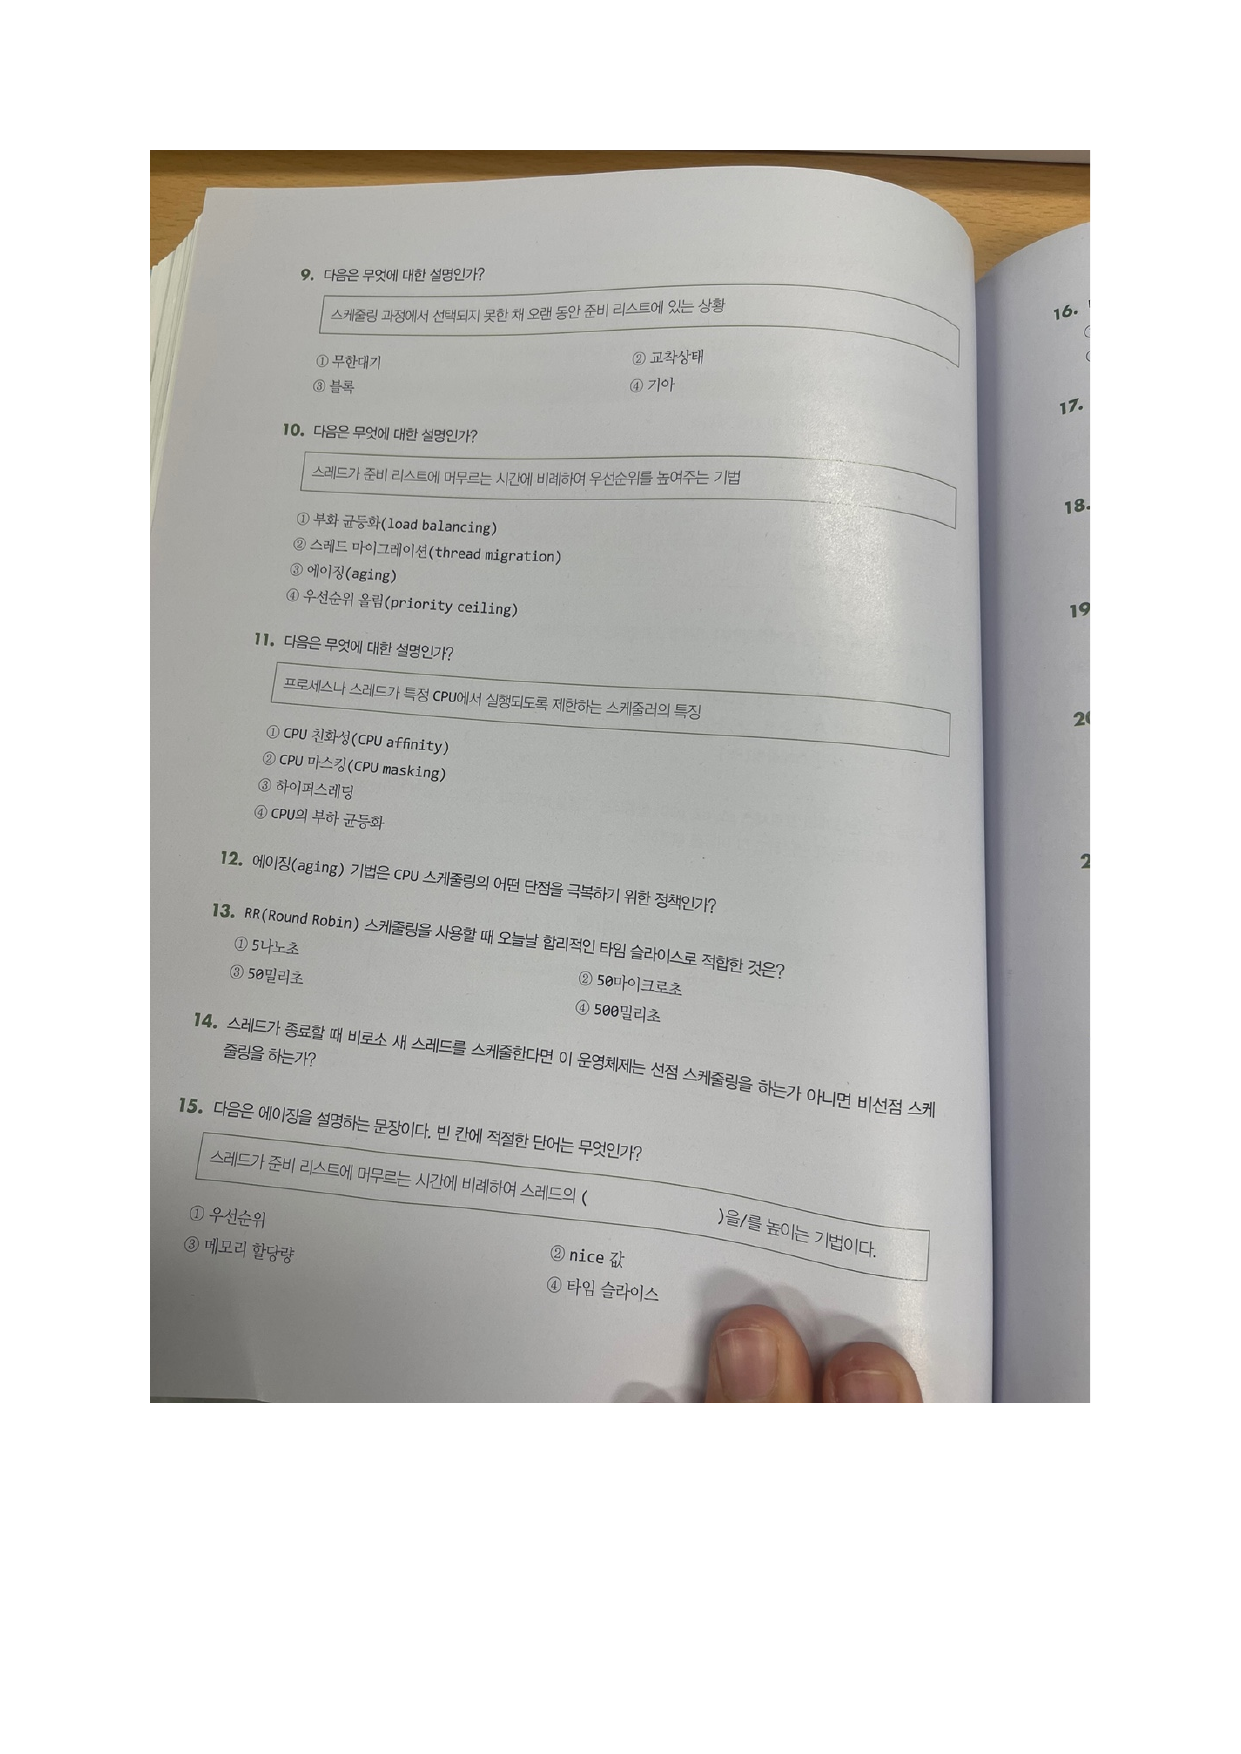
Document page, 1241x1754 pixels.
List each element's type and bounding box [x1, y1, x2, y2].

picture [150, 150, 1091, 1403]
